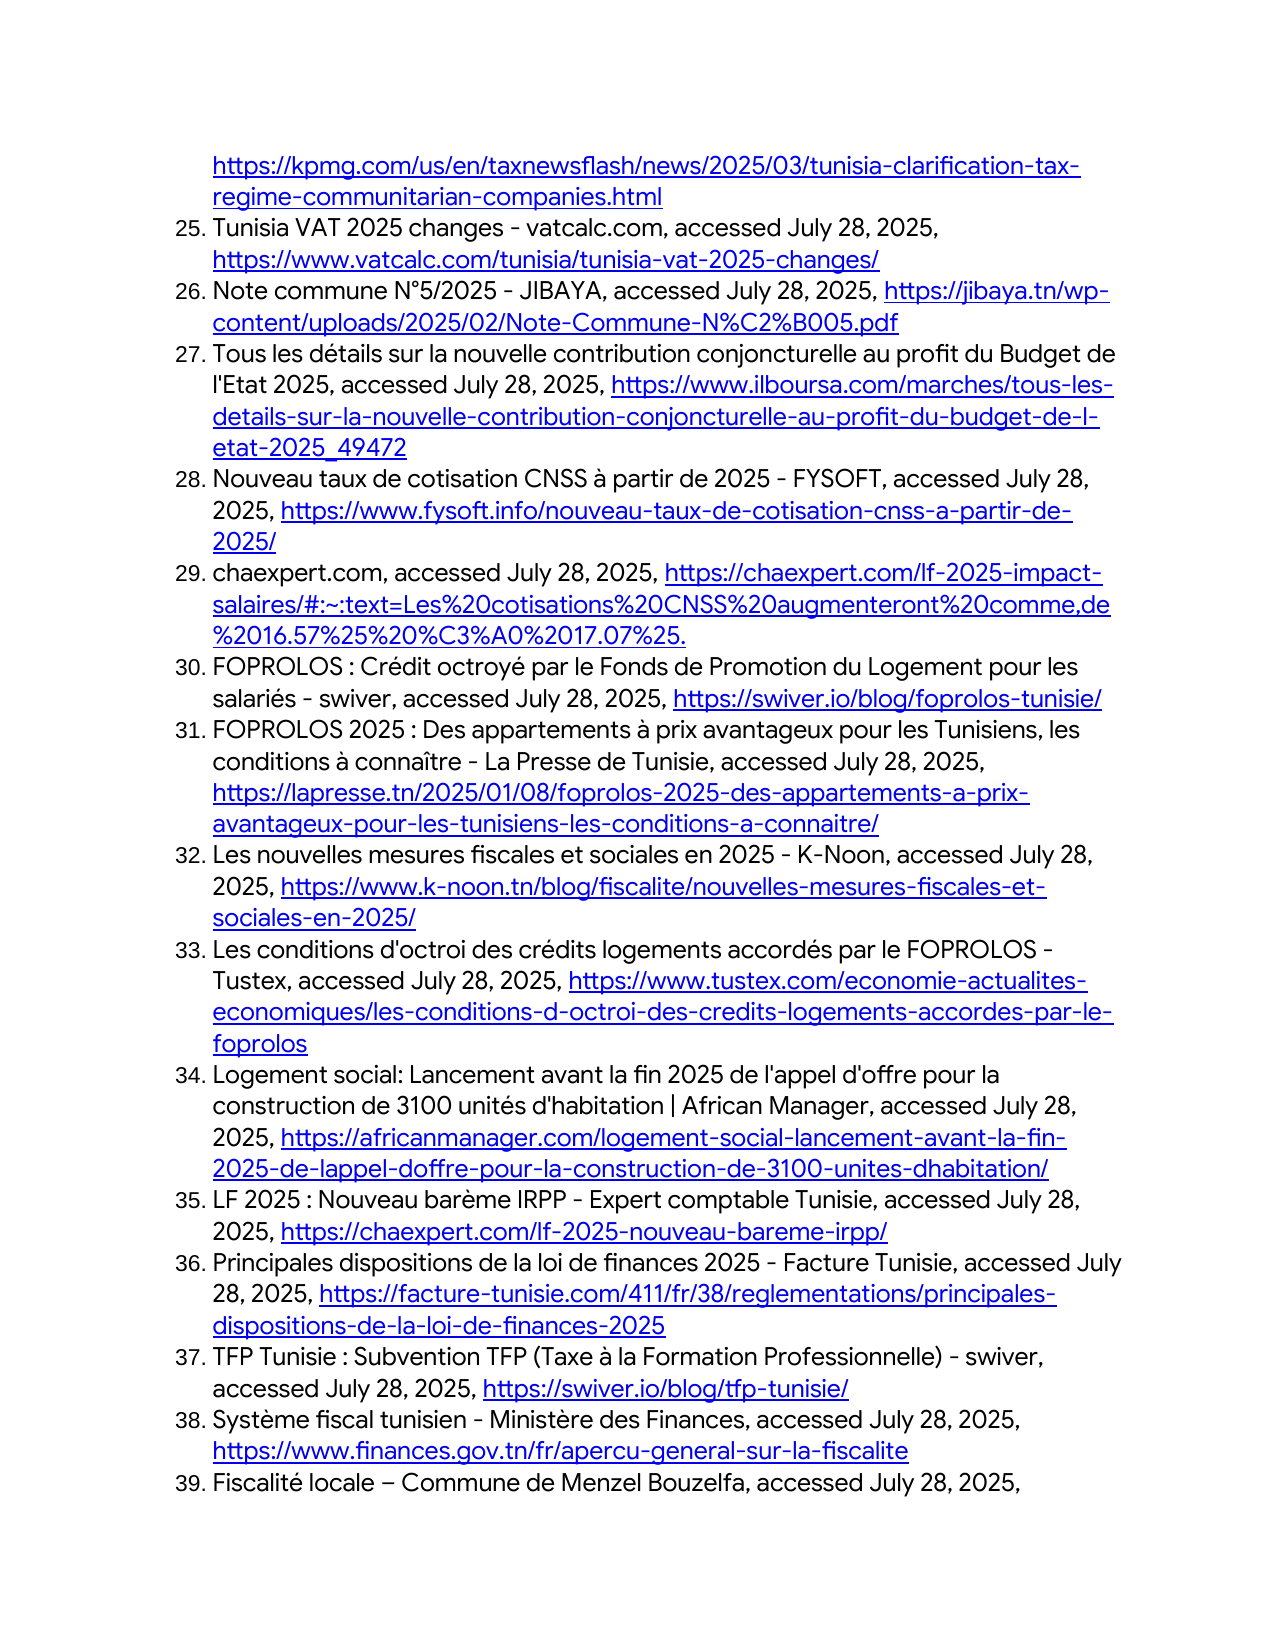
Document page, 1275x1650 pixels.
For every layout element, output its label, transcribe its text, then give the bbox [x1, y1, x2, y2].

list Logement social: Lancement avant la fin 2025 de l'appel d'offre pour la construction de 3100 unités d'habitation | African Manager, accessed July 28, 2025, https://africanmanager.com/logement-social-lancement-avant-la-fin-2025-de-lappel-doffre-pour-la-construction-de-3100-unites-dhabitation/ [175, 1059, 1125, 1185]
list Les nouvelles mesures fiscales et sociales en 2025 - K-Noon, accessed July 28, 2025, https://www.k-noon.tn/blog/fiscalite/nouvelles-mesures-fiscales-et-sociales-en-2025/ [175, 840, 1125, 934]
list Système fiscal tunisien - Ministère des Finances, accessed July 28, 2025, https://www.finances.gov.tn/fr/apercu-general-sur-la-fiscalite [175, 1404, 1125, 1467]
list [175, 150, 1125, 213]
list FOPROLOS : Crédit octroyé par le Fonds de Promotion du Logement pour les salariés - swiver, accessed July 28, 2025, https://swiver.io/blog/foprolos-tunisie/ [175, 652, 1125, 714]
list Nouveau taux de cotisation CNSS à partir de 2025 - FYSOFT, accessed July 28, 2025, https://www.fysoft.info/nouveau-taux-de-cotisation-cnss-a-partir-de-2025/ [175, 463, 1125, 558]
list Tunisia VAT 2025 changes - vatcalc.com, accessed July 28, 2025, https://www.vatcalc.com/tunisia/tunisia-vat-2025-changes/ [175, 213, 1125, 275]
list Les conditions d'octroi des crédits logements accordés par le FOPROLOS - Tustex, accessed July 28, 2025, https://www.tustex.com/economie-actualites-economiques/les-conditions-d-octroi-des-credits-logements-accordes-par-le-foprolos [175, 934, 1125, 1059]
list Note commune N°5/2025 - JIBAYA, accessed July 28, 2025, https://jibaya.tn/wp-content/uploads/2025/02/Note-Commune-N%C2%B005.pdf [175, 275, 1125, 338]
list LF 2025 : Nouveau barème IRPP - Expert comptable Tunisie, accessed July 28, 2025, https://chaexpert.com/lf-2025-nouveau-bareme-irpp/ [175, 1185, 1125, 1247]
list Tous les détails sur la nouvelle contribution conjoncturelle au profit du Budget de l'Etat 2025, accessed July 28, 2025, https://www.ilboursa.com/marches/tous-les-details-sur-la-nouvelle-contribution-conjoncturelle-au-profit-du-budget-de-l-etat-2025_49472 [175, 338, 1125, 463]
list FOPROLOS 2025 : Des appartements à prix avantageux pour les Tunisiens, les conditions à connaître - La Presse de Tunisie, accessed July 28, 2025, https://lapresse.tn/2025/01/08/foprolos-2025-des-appartements-a-prix-avantageux-pour-les-tunisiens-les-conditions-a-connaitre/ [175, 714, 1125, 840]
list chaexpert.com, accessed July 28, 2025, https://chaexpert.com/lf-2025-impact-salaires/#:~:text=Les%20cotisations%20CNSS%20augmenteront%20comme,de%2016.57%25%20%C3%A0%2017.07%25. [175, 558, 1125, 652]
list TFP Tunisie : Subvention TFP (Taxe à la Formation Professionnelle) - swiver, accessed July 28, 2025, https://swiver.io/blog/tfp-tunisie/ [175, 1341, 1125, 1404]
list Principales dispositions de la loi de finances 2025 - Facture Tunisie, accessed July 28, 2025, https://facture-tunisie.com/411/fr/38/reglementations/principales-dispositions-de-la-loi-de-finances-2025 [175, 1247, 1125, 1341]
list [175, 1467, 1125, 1498]
